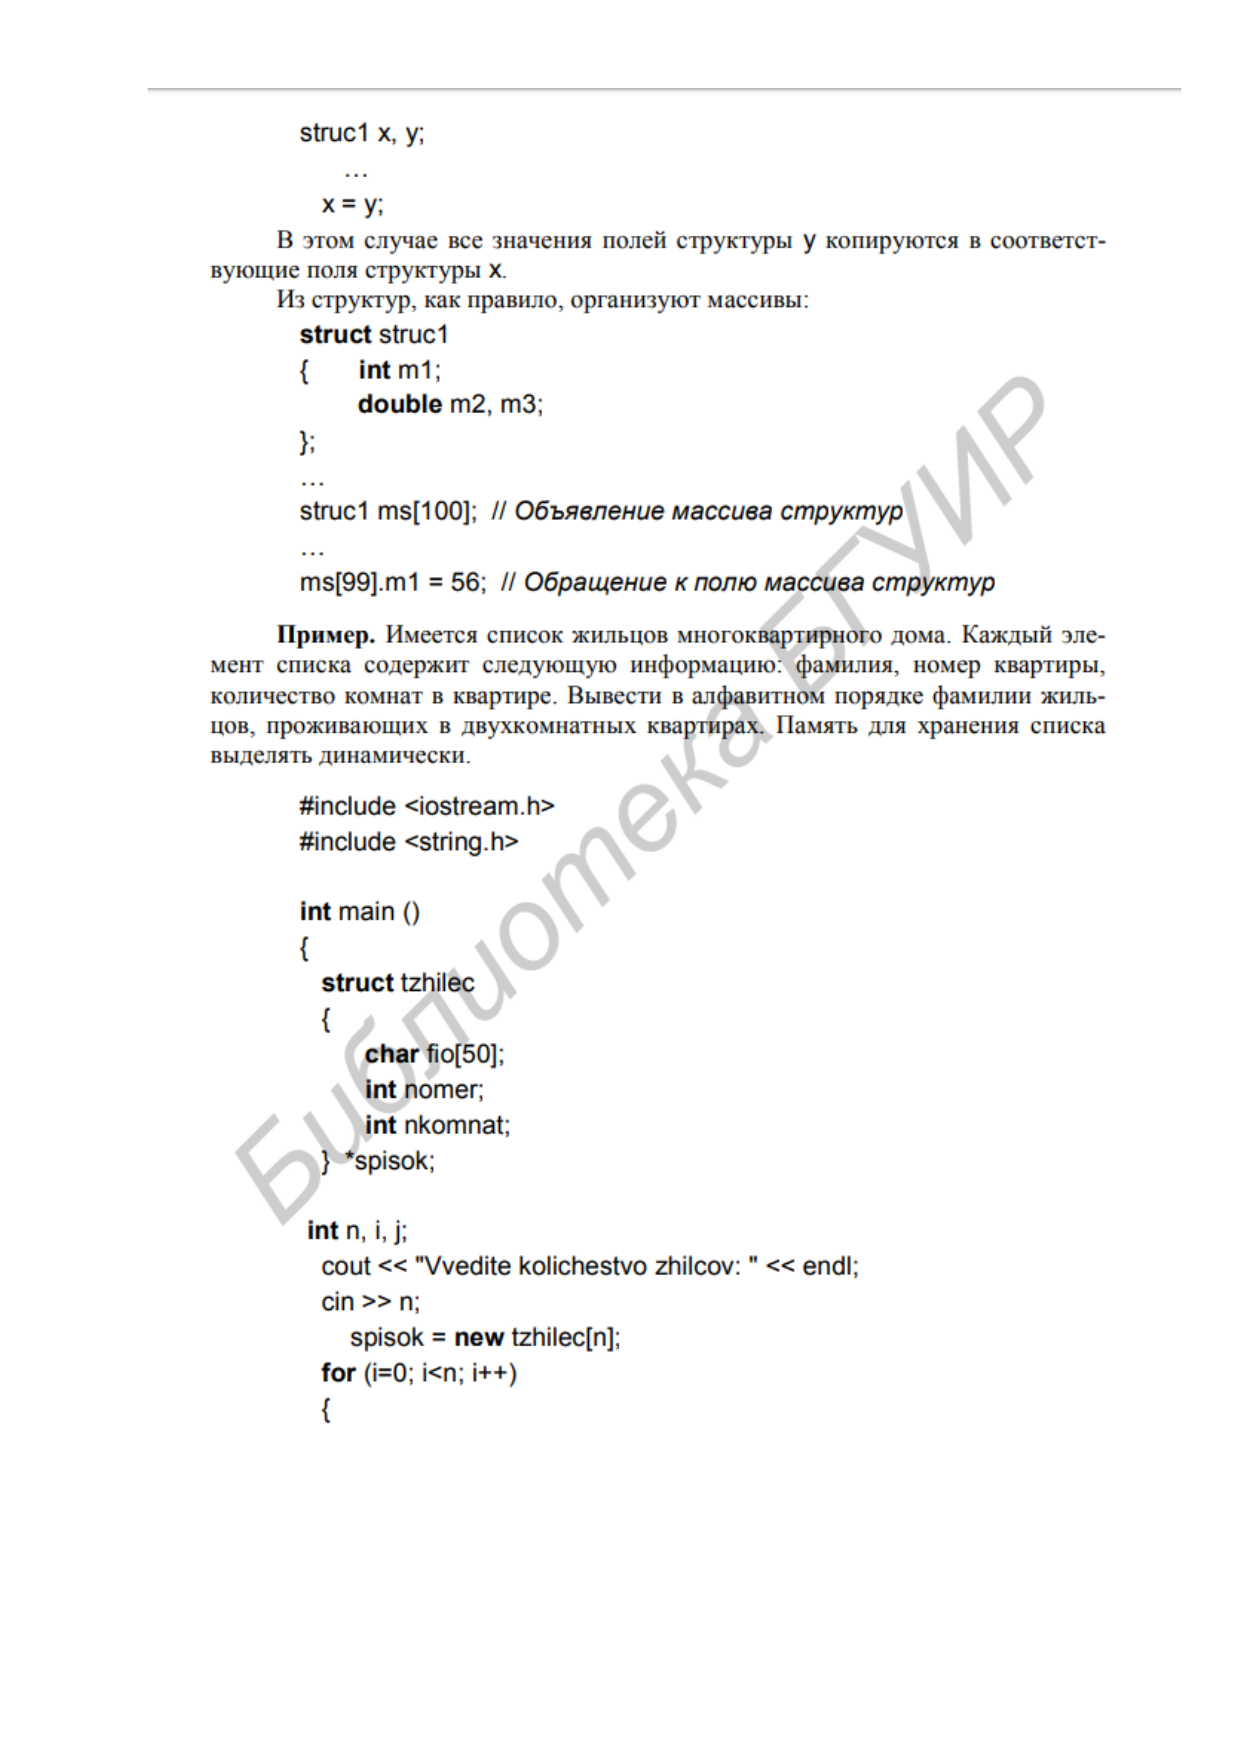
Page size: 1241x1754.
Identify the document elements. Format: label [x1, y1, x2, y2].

picture [147, 88, 1182, 1447]
